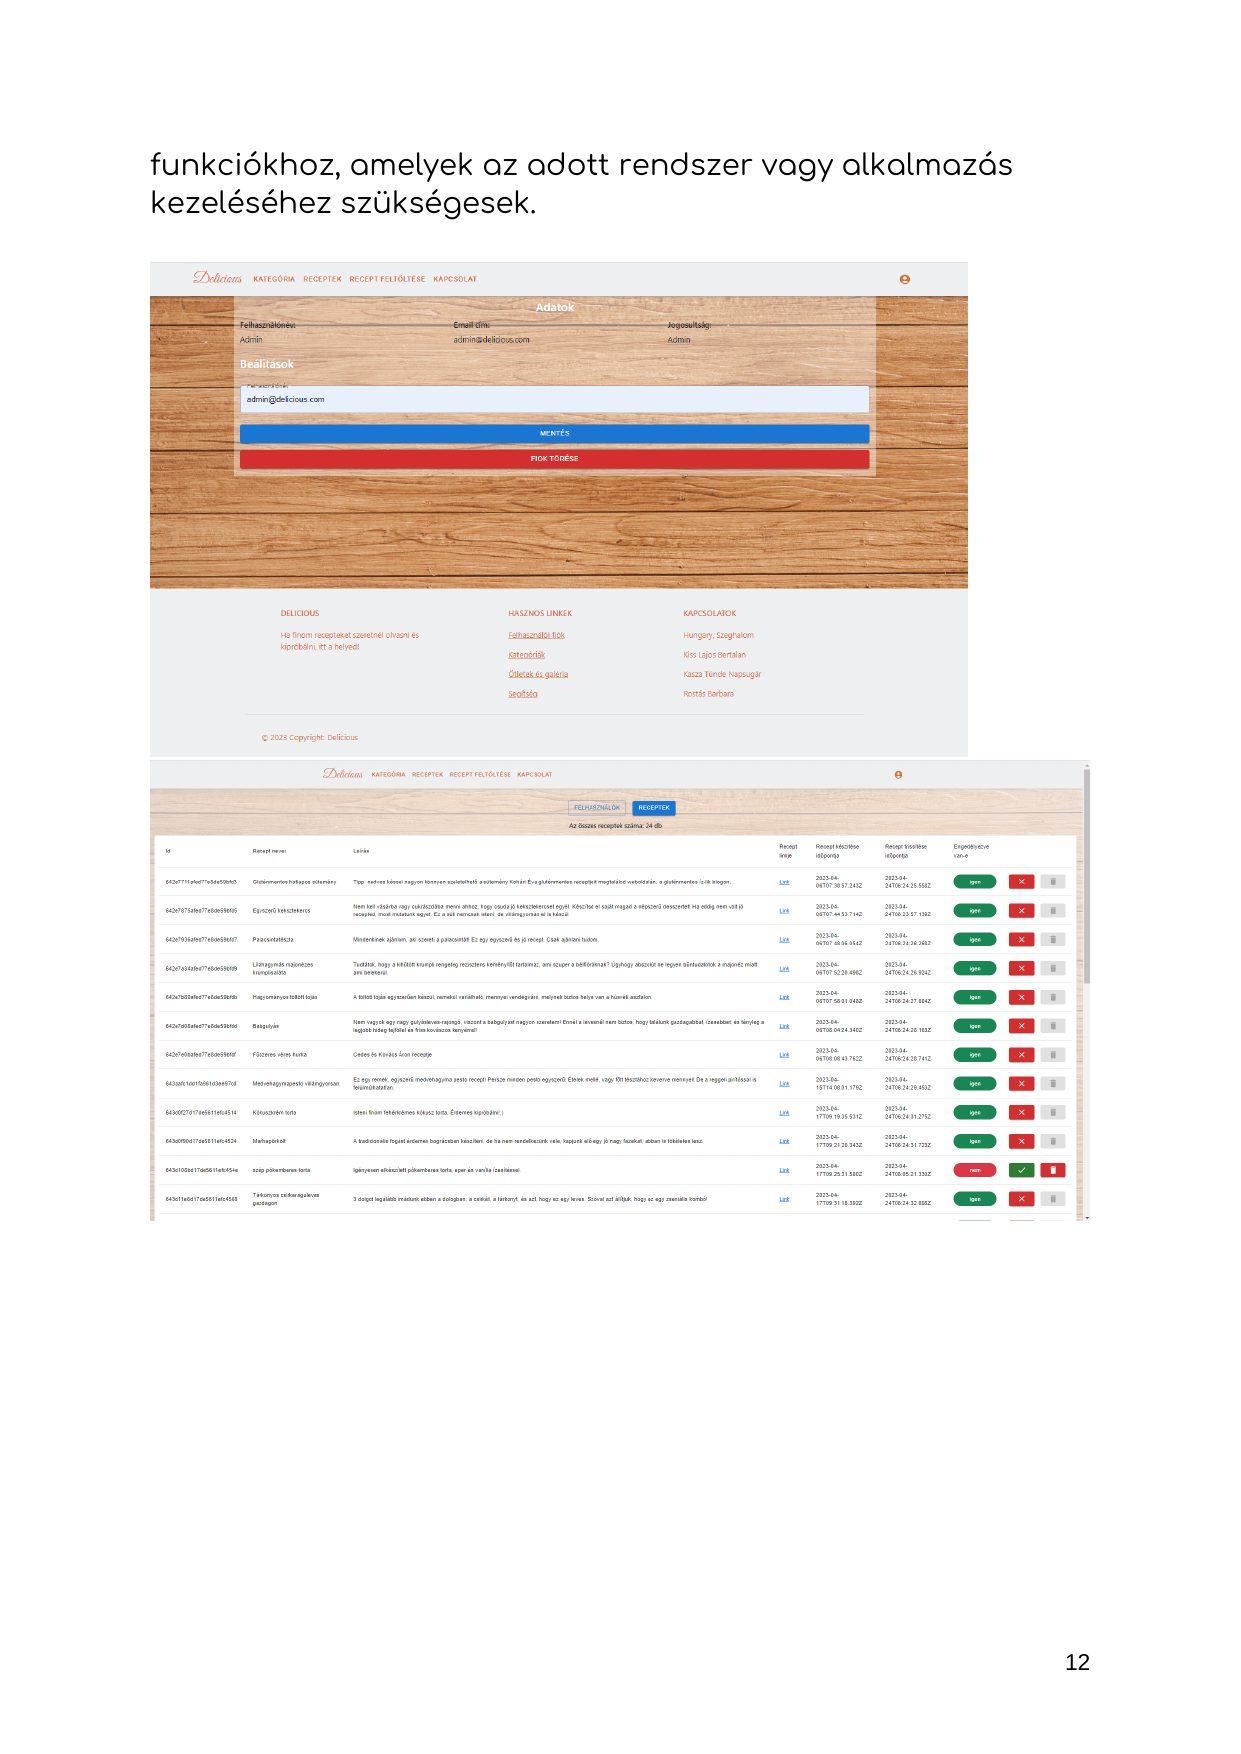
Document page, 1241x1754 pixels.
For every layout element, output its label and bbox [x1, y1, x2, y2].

picture [150, 261, 968, 757]
picture [150, 760, 1091, 1221]
text [150, 150, 1090, 220]
